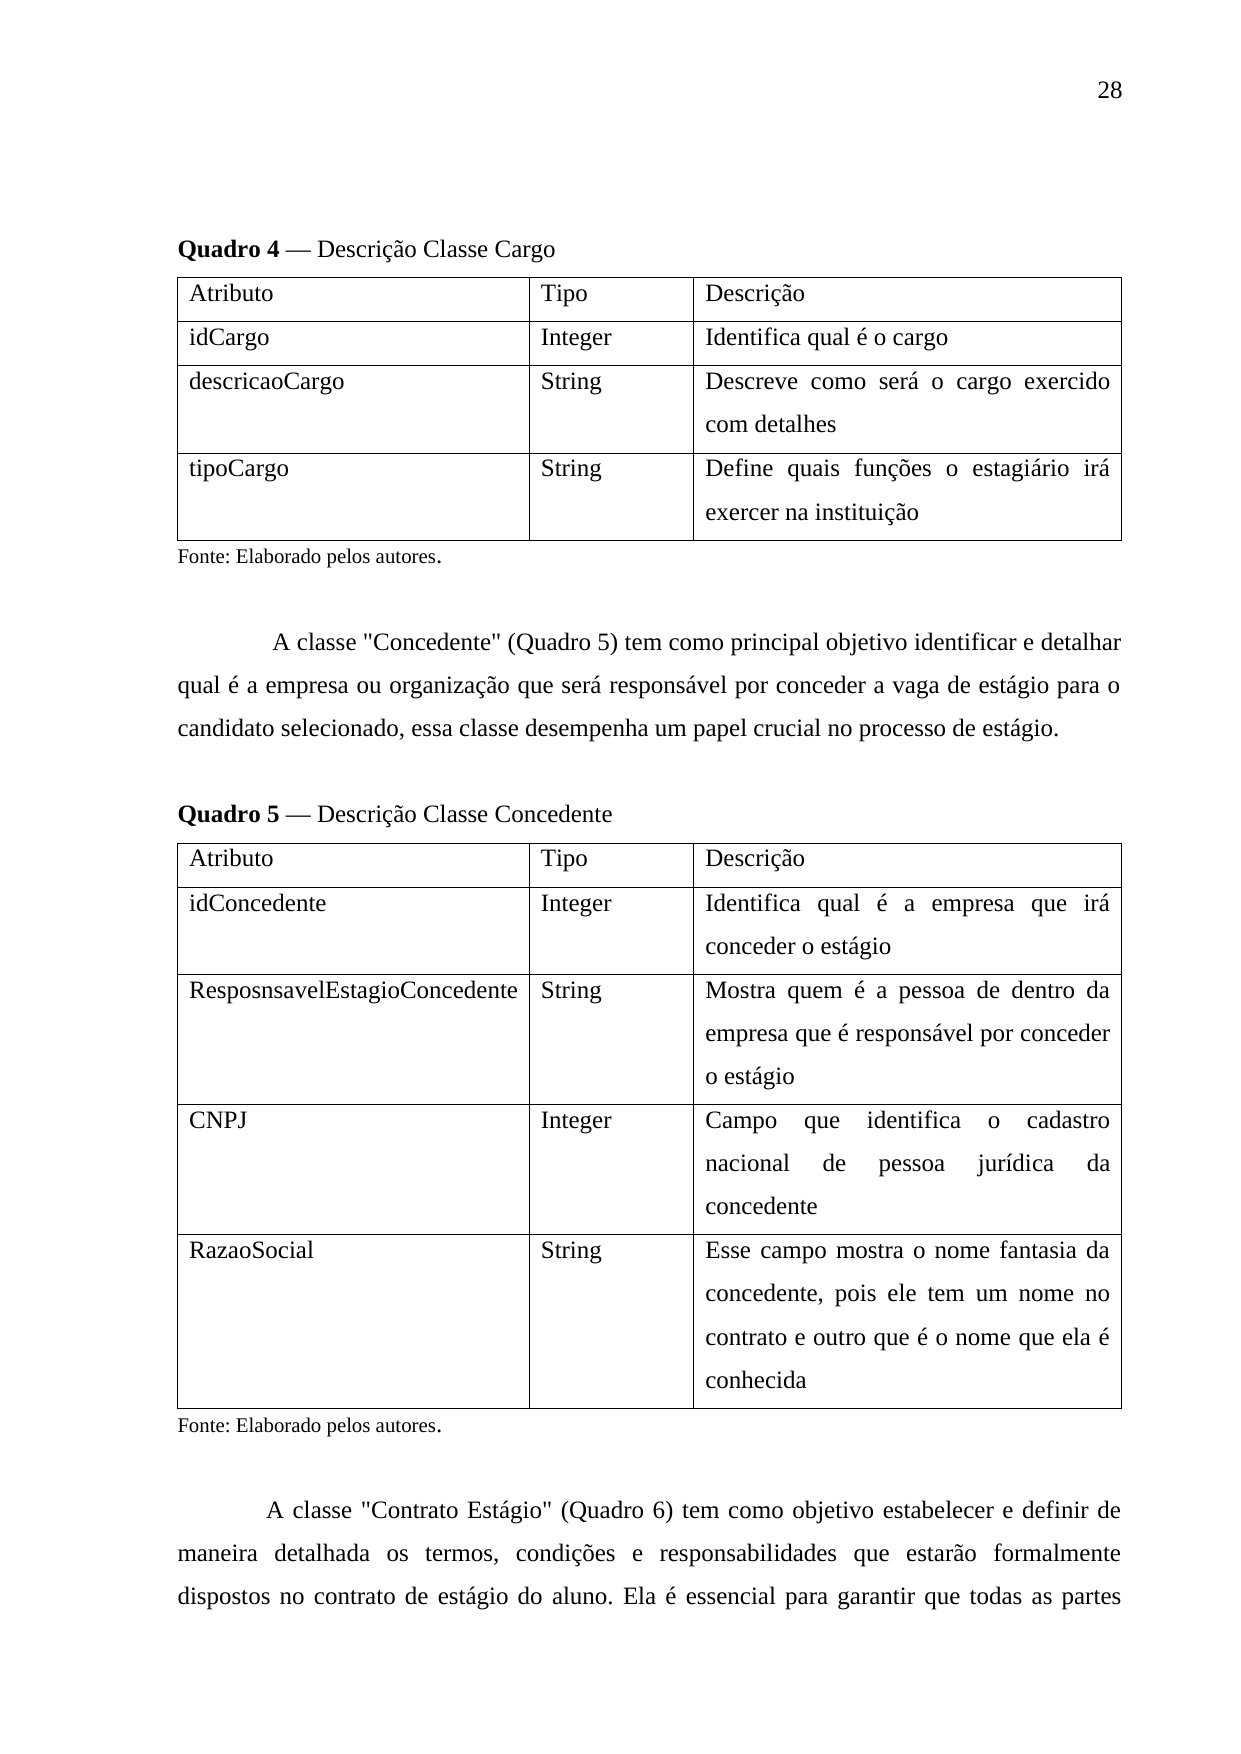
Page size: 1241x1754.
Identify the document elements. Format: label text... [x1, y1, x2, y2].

table_header Tipo [530, 844, 693, 887]
table_header Atributo [178, 278, 529, 321]
table_cell String [530, 366, 693, 452]
table_cell Integer [530, 1105, 693, 1234]
table_header Descrição [694, 278, 1121, 321]
text Fonte: Elaborado pelos autores. [177, 541, 1122, 569]
table_cell ResposnsavelEstagioConcedente [178, 975, 529, 1104]
table_cell Identifica qual é a empresa que irá conceder o estágio [694, 888, 1121, 974]
table_cell String [530, 454, 693, 539]
table_cell descricaoCargo [178, 366, 529, 452]
table_cell Define quais funções o estagiário irá exercer na instituição [694, 454, 1121, 539]
table_cell String [530, 975, 693, 1104]
table_cell Descreve como será o cargo exercido com detalhes [694, 366, 1121, 452]
table_cell tipoCargo [178, 454, 529, 539]
table_cell idConcedente [178, 888, 529, 974]
table_cell CNPJ [178, 1105, 529, 1234]
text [177, 1495, 1122, 1610]
table_cell String [530, 1235, 693, 1408]
text Quadro 5 — Descrição Classe Concedente [177, 799, 1122, 828]
table_cell Identifica qual é o cargo [694, 322, 1121, 365]
table_cell Integer [530, 888, 693, 974]
table_header Tipo [530, 278, 693, 321]
text Fonte: Elaborado pelos autores. [177, 1409, 1122, 1438]
table_cell RazaoSocial [178, 1235, 529, 1408]
table_cell Campo que identifica o cadastro nacional de pessoa jurídica da concedente [694, 1105, 1121, 1234]
table_cell idCargo [178, 322, 529, 365]
table_cell Mostra quem é a pessoa de dentro da empresa que é responsável por conceder o estágio [694, 975, 1121, 1104]
text Quadro 4 — Descrição Classe Cargo [177, 234, 1122, 263]
text A classe "Concedente" (Quadro 5) tem como principal objetivo identificar e detalhar qual é a empresa ou organização que será responsável por conceder a vaga de estágio para o candidato selecionado, essa classe desempenha um papel crucial no processo de estágio. [177, 627, 1122, 742]
table_cell Esse campo mostra o nome fantasia da concedente, pois ele tem um nome no contrato e outro que é o nome que ela é conhecida [694, 1235, 1121, 1408]
table_header Atributo [178, 844, 529, 887]
table_cell Integer [530, 322, 693, 365]
table_header Descrição [694, 844, 1121, 887]
